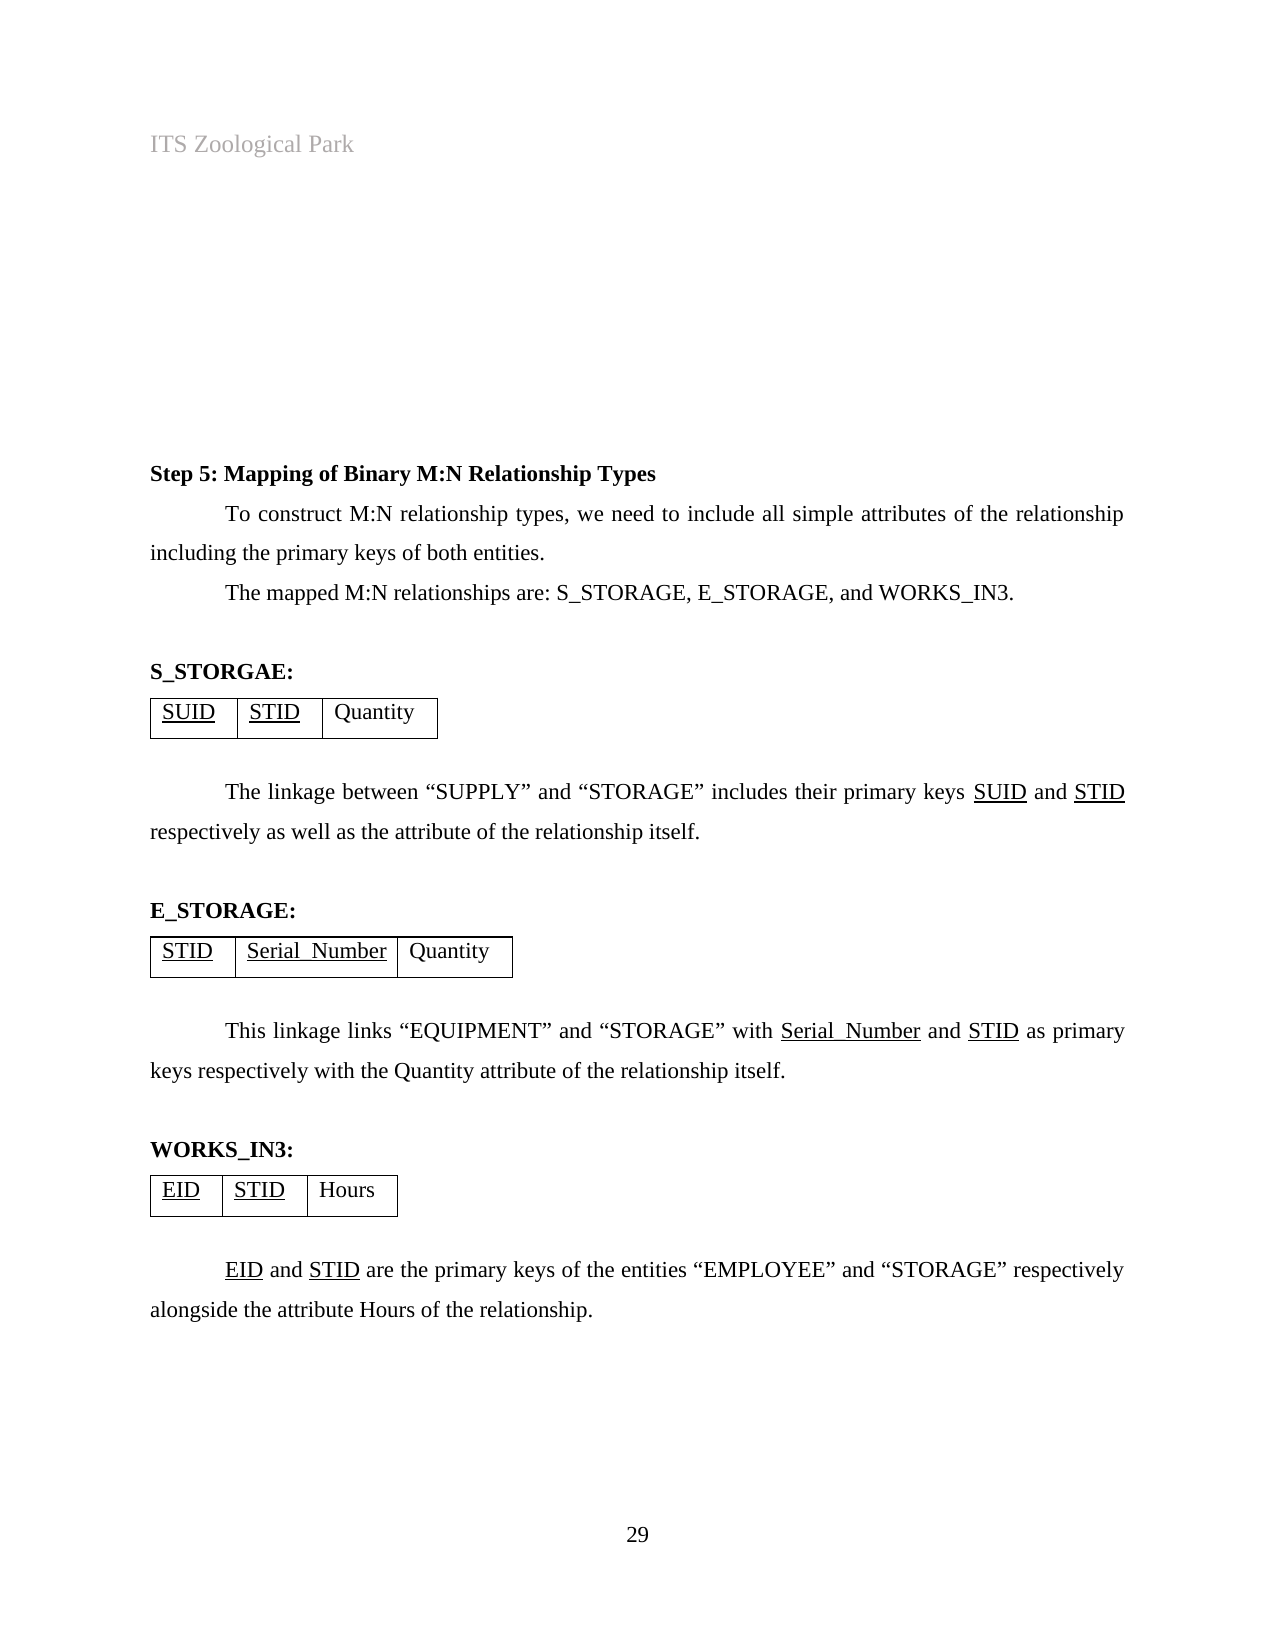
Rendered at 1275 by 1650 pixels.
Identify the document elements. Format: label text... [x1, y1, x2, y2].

table_header Quantity [323, 699, 437, 738]
text This linkage links “EQUIPMENT” and “STORAGE” with Serial_Number and STID as primary keys respectively with the Quantity attribute of the relationship itself. [150, 1017, 1125, 1083]
text To construct M:N relationship types, we need to include all simple attributes of the relationship including the primary keys of both entities. [150, 500, 1125, 566]
table_header EID [151, 1176, 222, 1216]
table_header SUID [151, 699, 237, 738]
table_header STID [238, 699, 322, 738]
table_header Serial_Number [236, 938, 397, 977]
text E_STORAGE: [150, 897, 1125, 923]
text WORKS_IN3: [150, 1136, 1125, 1162]
text S_STORGAE: [150, 658, 1125, 684]
table_header STID [223, 1176, 307, 1216]
table_header Quantity [398, 938, 512, 977]
table_header Hours [308, 1176, 397, 1216]
table_header STID [151, 938, 235, 977]
text Step 5: Mapping of Binary M:N Relationship Types [150, 461, 1125, 487]
text The linkage between “SUPPLY” and “STORAGE” includes their primary keys SUID and STID respectively as well as the attribute of the relationship itself. [150, 778, 1125, 844]
text The mapped M:N relationships are: S_STORAGE, E_STORAGE, and WORKS_IN3. [150, 579, 1125, 605]
text EID and STID are the primary keys of the entities “EMPLOYEE” and “STORAGE” respectively alongside the attribute Hours of the relationship. [150, 1256, 1125, 1322]
